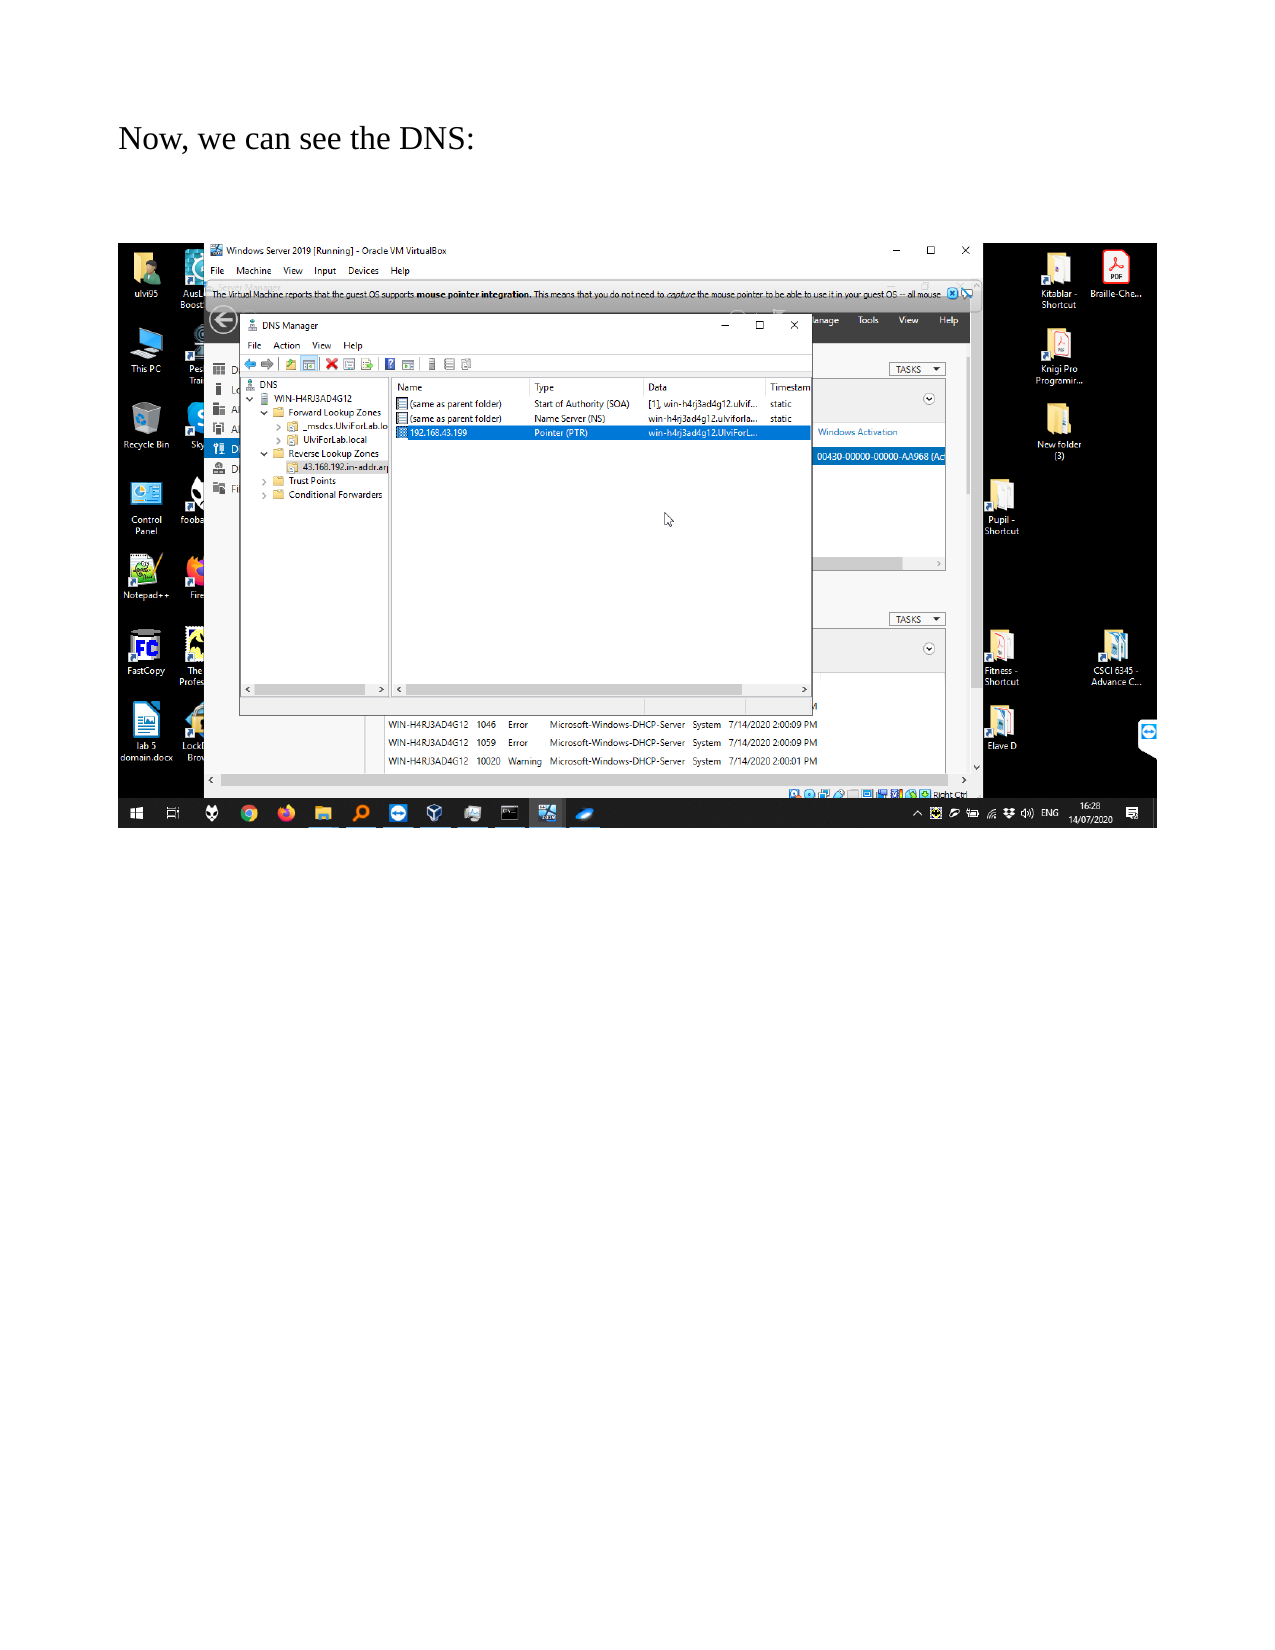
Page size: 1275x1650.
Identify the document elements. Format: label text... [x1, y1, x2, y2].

picture [118, 243, 1157, 828]
text Now, we can see the DNS: [118, 118, 1157, 156]
